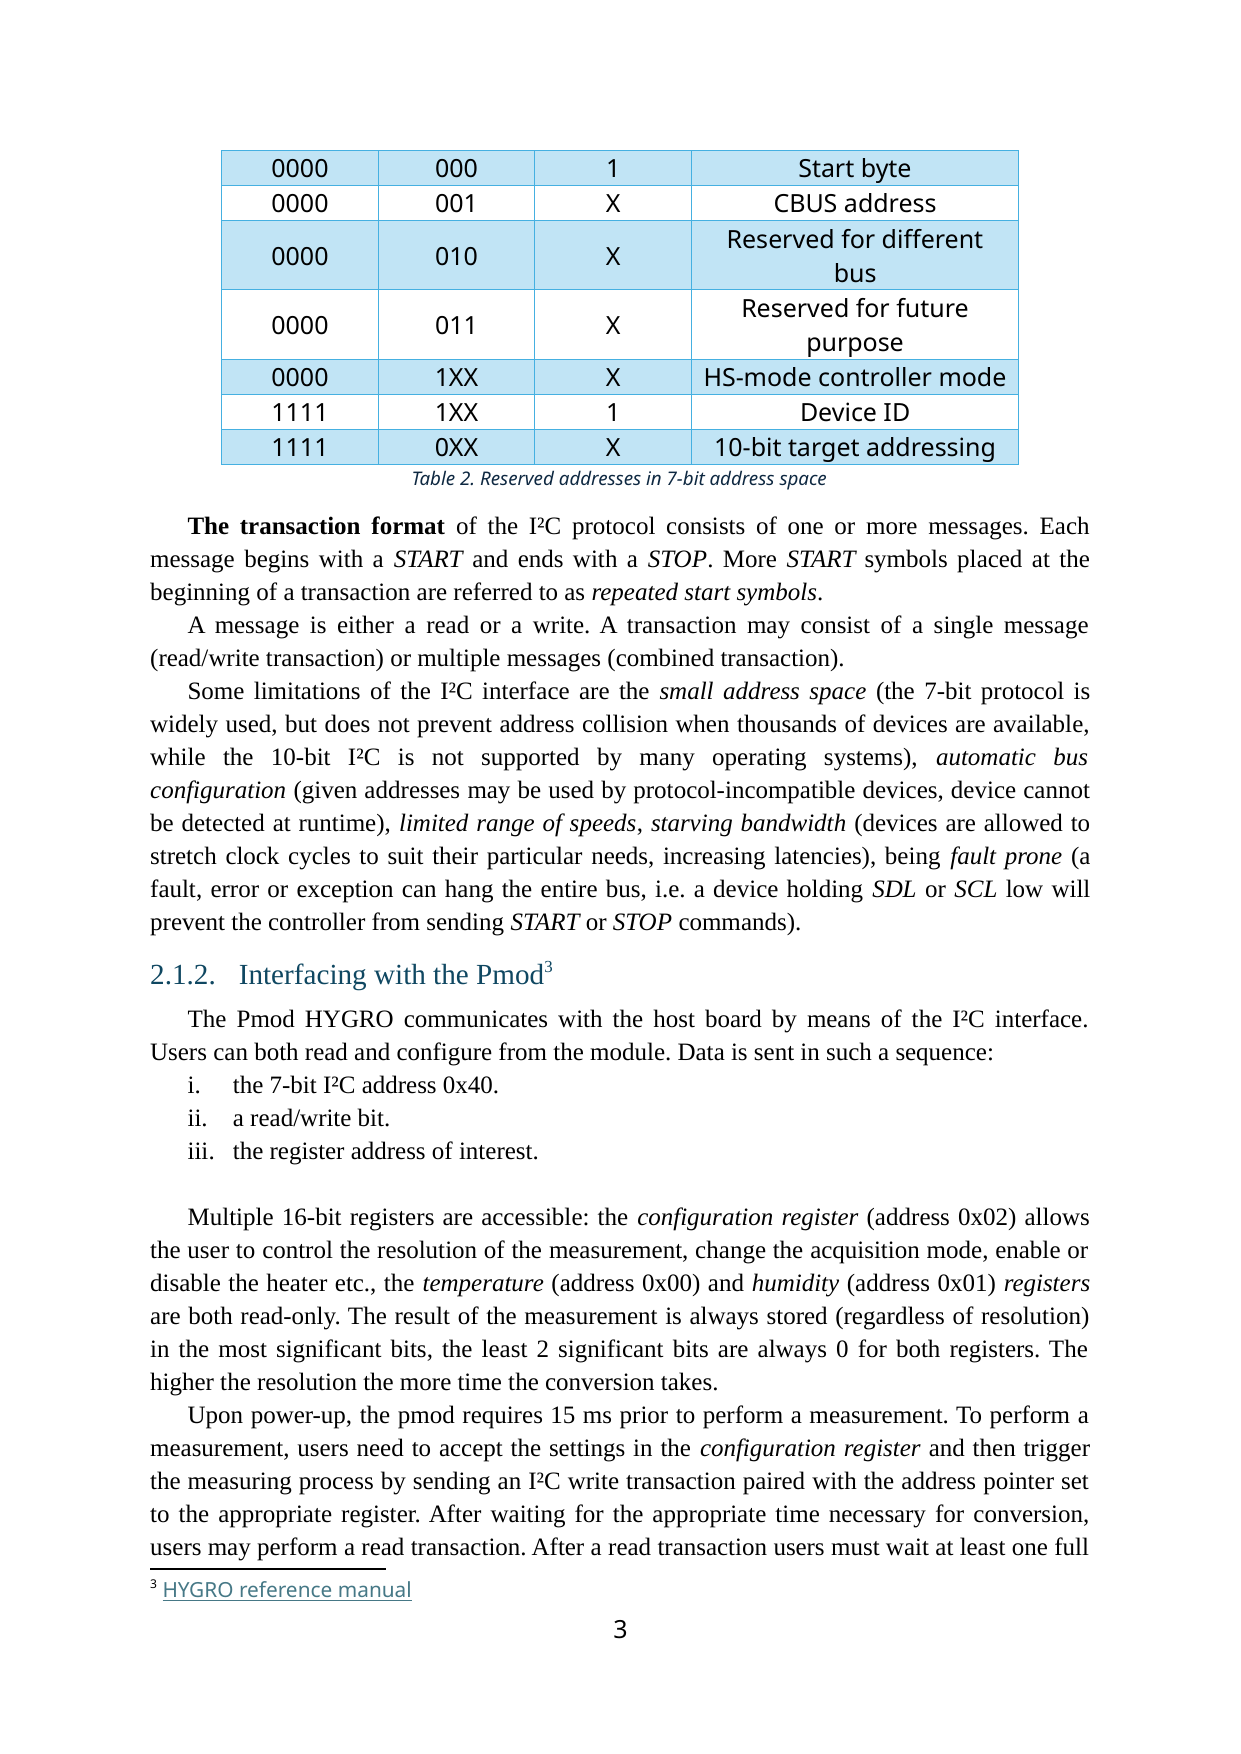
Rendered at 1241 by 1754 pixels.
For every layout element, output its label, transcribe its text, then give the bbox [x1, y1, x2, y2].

list the register address of interest. [187, 1136, 1090, 1165]
subtitle Interfacing with the Pmod [150, 957, 1090, 991]
text The transaction format of the I²C protocol consists of one or more messages. Each message begins with a START and ends with a STOP. More START symbols placed at the beginning of a transaction are referred to as repeated start symbols. [150, 511, 1090, 606]
text The Pmod HYGRO communicates with the host board by means of the I²C interface. Users can both read and configure from the module. Data is sent in such a sequence: [150, 1004, 1090, 1066]
table_cell Reserved for different bus [692, 221, 1018, 289]
table_cell 001 [379, 186, 534, 220]
table_cell 0000 [222, 221, 378, 289]
table_cell 010 [379, 221, 534, 289]
table_cell 011 [379, 290, 534, 358]
table_cell 0000 [222, 151, 378, 185]
table_cell 1 [535, 395, 691, 429]
table_cell 000 [379, 151, 534, 185]
table_cell Device ID [692, 395, 1018, 429]
table_cell X [535, 221, 691, 289]
table_cell Start byte [692, 151, 1018, 185]
table_cell 0000 [222, 290, 378, 358]
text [150, 1400, 1090, 1561]
table_cell X [535, 186, 691, 220]
table_cell X [535, 360, 691, 394]
table_cell 10-bit target addressing [692, 430, 1018, 464]
table_cell CBUS address [692, 186, 1018, 220]
table_cell 0000 [222, 360, 378, 394]
table_cell 0XX [379, 430, 534, 464]
table_cell 1111 [222, 430, 378, 464]
table_cell 1 [535, 151, 691, 185]
text A message is either a read or a write. A transaction may consist of a single message (read/write transaction) or multiple messages (combined transaction). [150, 610, 1090, 672]
table_cell 1XX [379, 395, 534, 429]
table_cell Reserved for future purpose [692, 290, 1018, 358]
text Some limitations of the I²C interface are the small address space (the 7-bit protocol is widely used, but does not prevent address collision when thousands of devices are available, while the 10-bit I²C is not supported by many operating systems), automatic bus configuration (given addresses may be used by protocol-incompatible devices, device cannot be detected at runtime), limited range of speeds, starving bandwidth (devices are allowed to stretch clock cycles to suit their particular needs, increasing latencies), being fault prone (a fault, error or exception can hang the entire bus, i.e. a device holding SDL or SCL low will prevent the controller from sending START or STOP commands). [150, 676, 1090, 936]
table_cell 1XX [379, 360, 534, 394]
table_cell 1111 [222, 395, 378, 429]
table_cell X [535, 430, 691, 464]
table_cell 0000 [222, 186, 378, 220]
list the 7-bit I²C address 0x40. [187, 1070, 1090, 1099]
table_cell X [535, 290, 691, 358]
text Multiple 16-bit registers are accessible: the configuration register (address 0x02) allows the user to control the resolution of the measurement, change the acquisition mode, enable or disable the heater etc., the temperature (address 0x00) and humidity (address 0x01) registers are both read-only. The result of the measurement is always stored (regardless of resolution) in the most significant bits, the least 2 significant bits are always 0 for both registers. The higher the resolution the more time the conversion takes. [150, 1202, 1090, 1396]
list a read/write bit. [187, 1103, 1090, 1132]
table_cell HS-mode controller mode [692, 360, 1018, 394]
